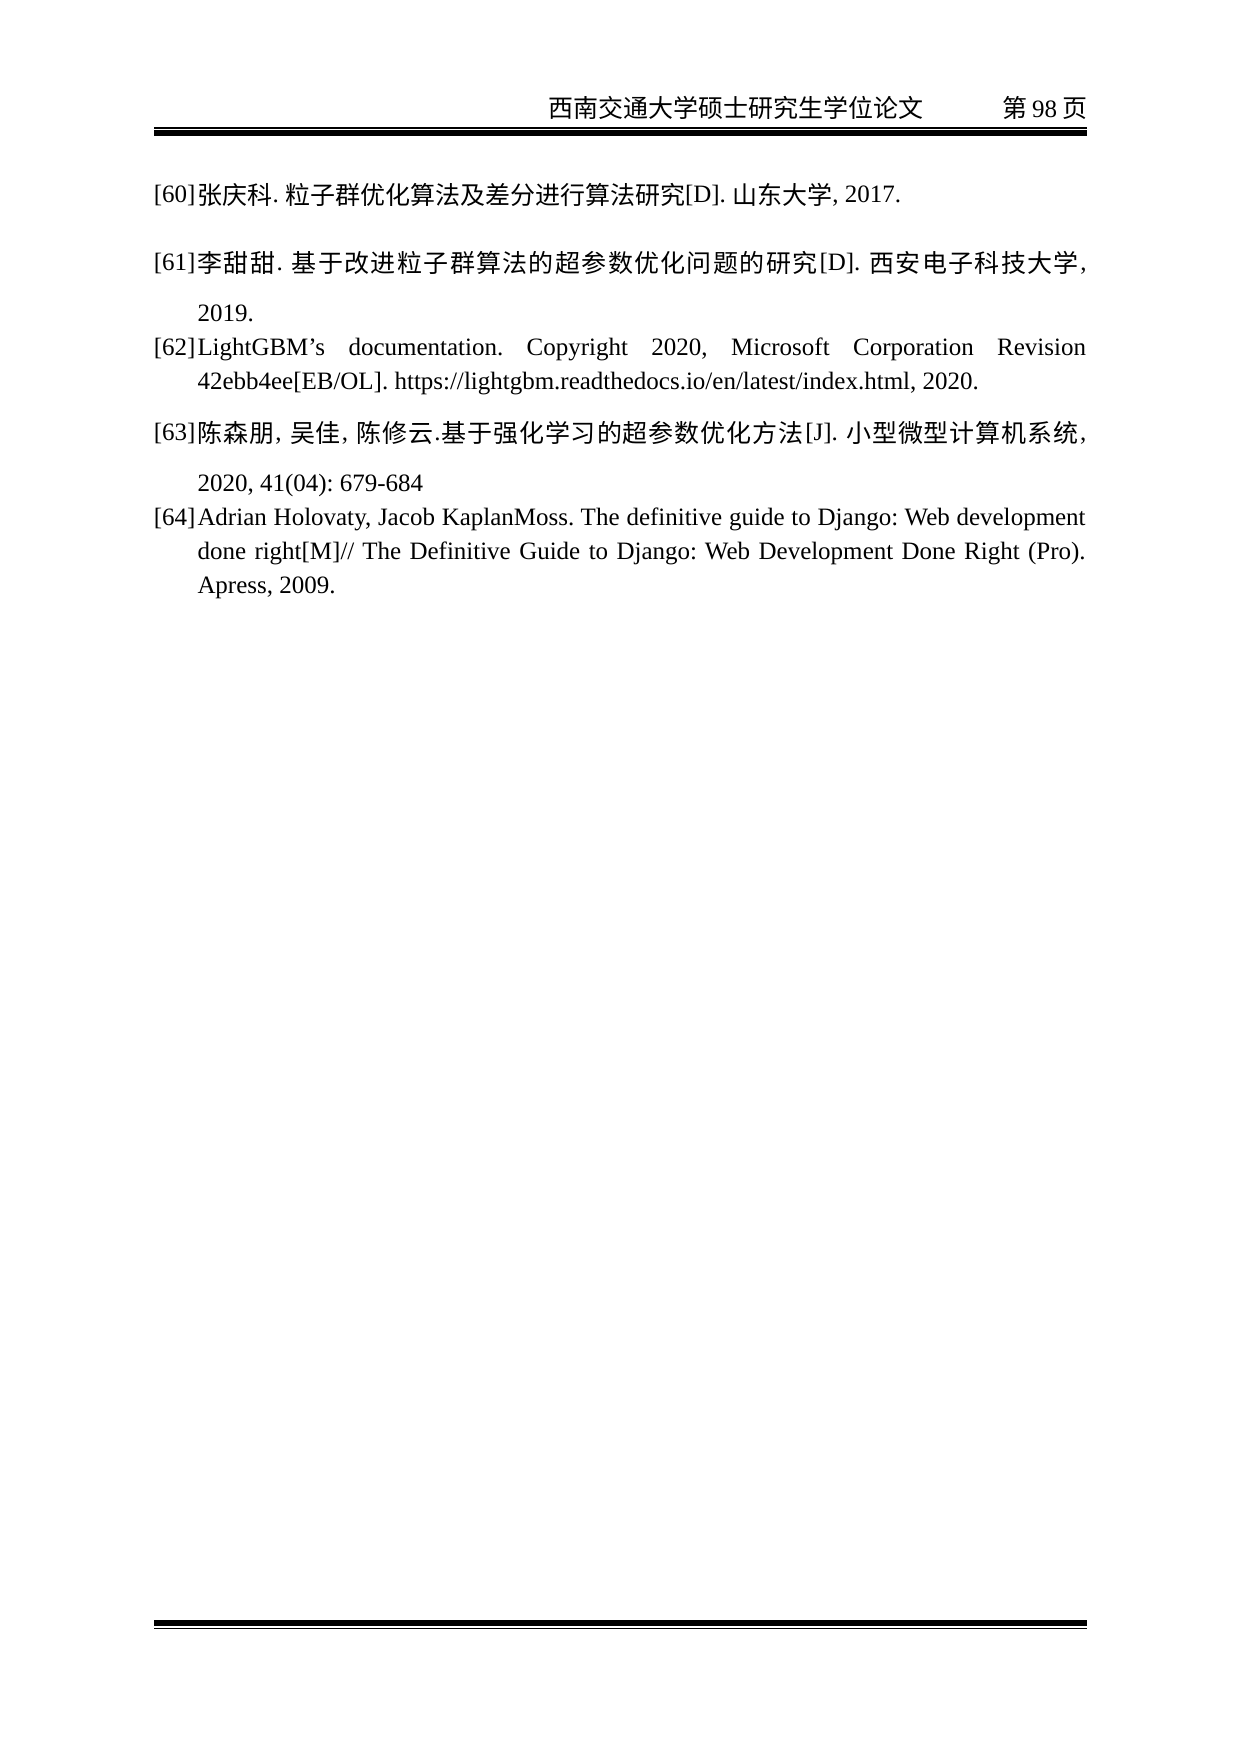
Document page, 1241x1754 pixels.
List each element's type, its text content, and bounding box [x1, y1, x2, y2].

list 张庆科. 粒子群优化算法及差分进行算法研究[D]. 山东大学, 2017. [153, 160, 1087, 228]
list 李甜甜. 基于改进粒子群算法的超参数优化问题的研究[D]. 西安电子科技大学, 2019. [153, 228, 1087, 330]
list Adrian Holovaty, Jacob KaplanMoss. The definitive guide to Django: Web development done right[M]// The Definitive Guide to Django: Web Development Done Right (Pro). Apress, 2009. [153, 499, 1087, 601]
list 陈森朋, 吴佳, 陈修云.基于强化学习的超参数优化方法[J]. 小型微型计算机系统, 2020, 41(04): 679-684 [153, 398, 1087, 499]
list LightGBM’s documentation. Copyright 2020, Microsoft Corporation Revision 42ebb4ee[EB/OL]. https://lightgbm.readthedocs.io/en/latest/index.html, 2020. [153, 330, 1087, 398]
